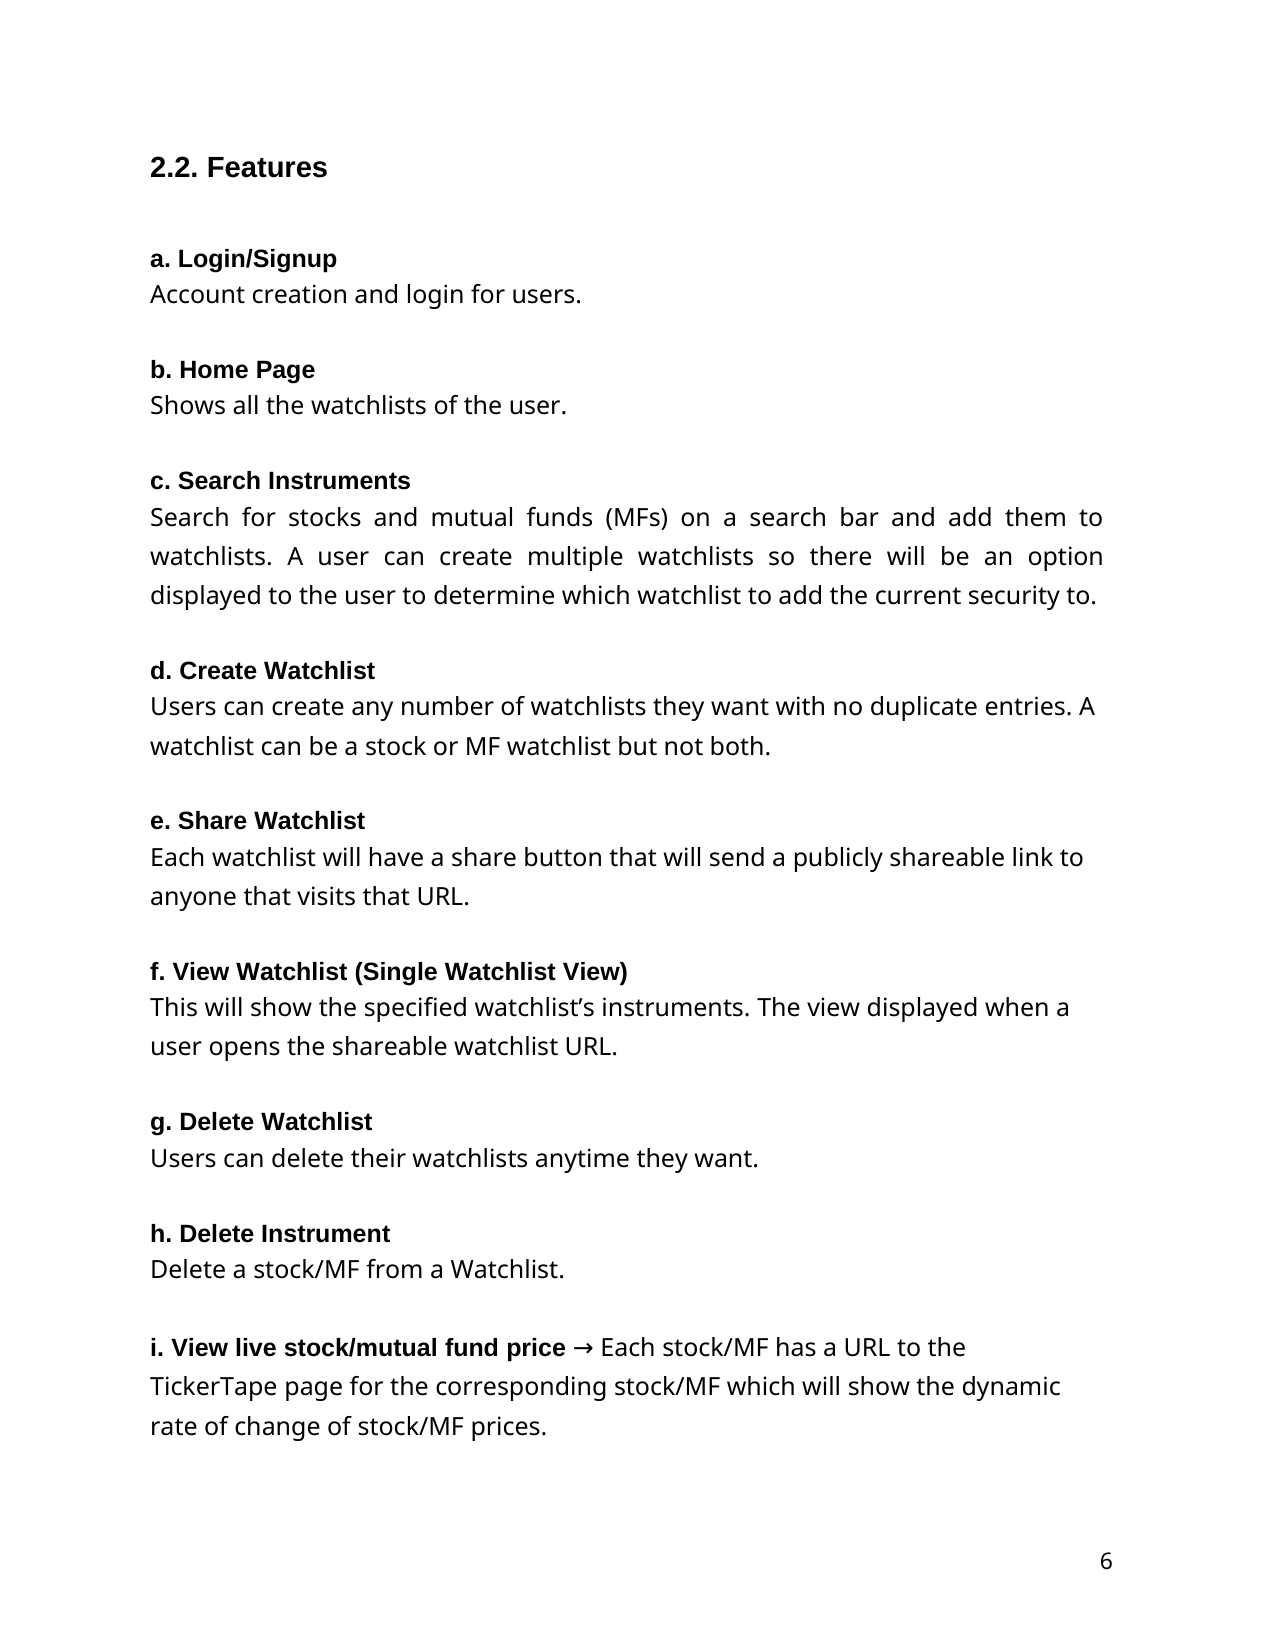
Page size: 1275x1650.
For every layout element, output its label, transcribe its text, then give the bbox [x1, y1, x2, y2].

text Search for stocks and mutual funds (MFs) on a search bar and add them to watchlists. A user can create multiple watchlists so there will be an option displayed to the user to determine which watchlist to add the current security to. [150, 499, 1105, 612]
subtitle Create Watchlist [150, 656, 1264, 685]
subtitle Search Instruments [150, 466, 1264, 495]
list View live stock/mutual fund price → Each stock/MF has a URL to the TickerTape page for the corresponding stock/MF which will show the dynamic rate of change of stock/MF prices. [150, 1330, 1091, 1442]
text Delete a stock/MF from a Watchlist. [150, 1252, 1264, 1286]
subtitle Login/Signup [150, 244, 1264, 272]
text This will show the specified watchlist’s instruments. The view displayed when a user opens the shareable watchlist URL. [150, 990, 1078, 1063]
subtitle Features [150, 150, 1264, 183]
subtitle Share Watchlist [150, 806, 1264, 835]
text Account creation and login for users. [150, 277, 1264, 311]
text Users can create any number of watchlists they want with no duplicate entries. A watchlist can be a stock or MF watchlist but not both. [150, 689, 1112, 762]
subtitle Delete Instrument [150, 1218, 1264, 1247]
subtitle Home Page [150, 355, 1264, 384]
subtitle View Watchlist (Single Watchlist View) [150, 957, 1264, 986]
text Users can delete their watchlists anytime they want. [150, 1140, 1264, 1174]
subtitle Delete Watchlist [150, 1107, 1264, 1136]
text Each watchlist will have a share button that will send a publicly shareable link to anyone that visits that URL. [150, 839, 1122, 913]
text Shows all the watchlists of the user. [150, 388, 1264, 422]
